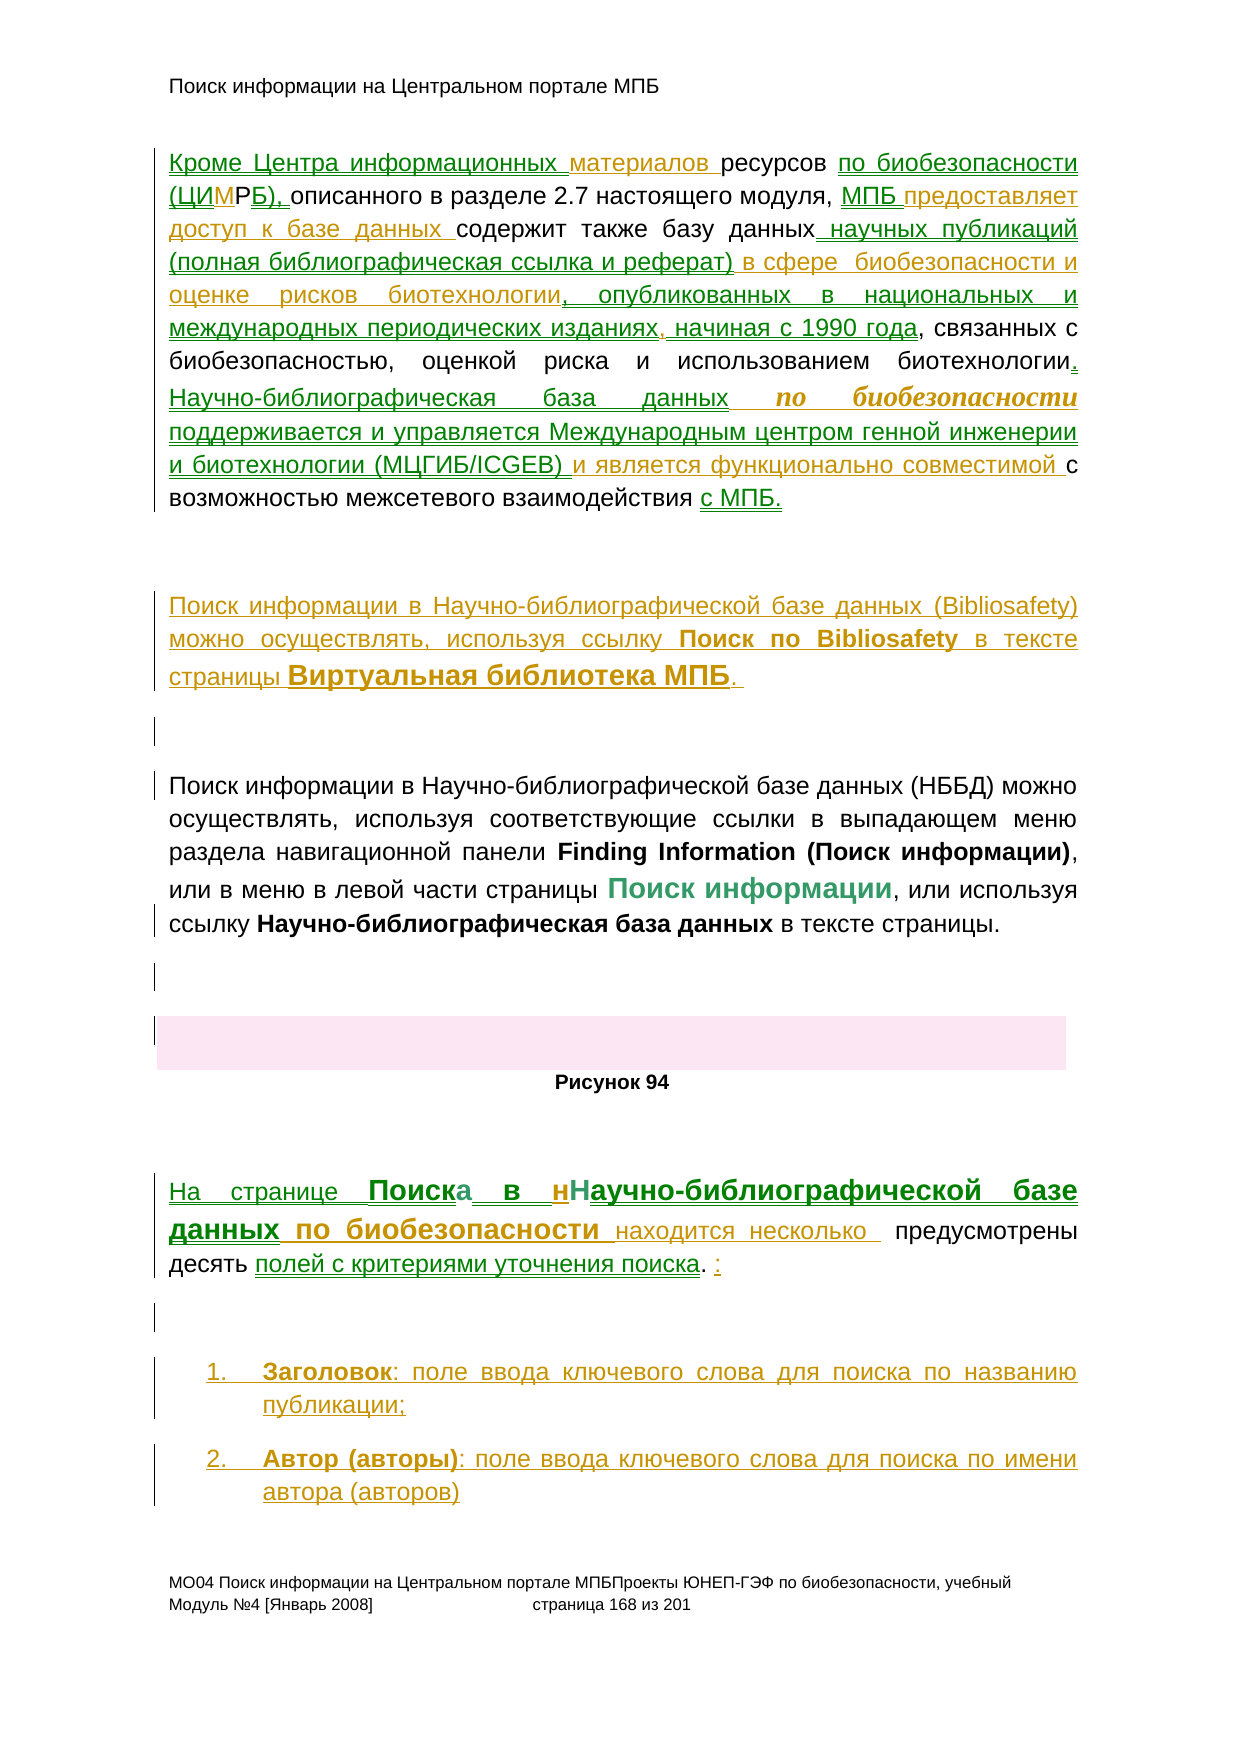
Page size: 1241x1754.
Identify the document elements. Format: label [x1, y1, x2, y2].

table_cell [158, 1070, 1066, 1119]
